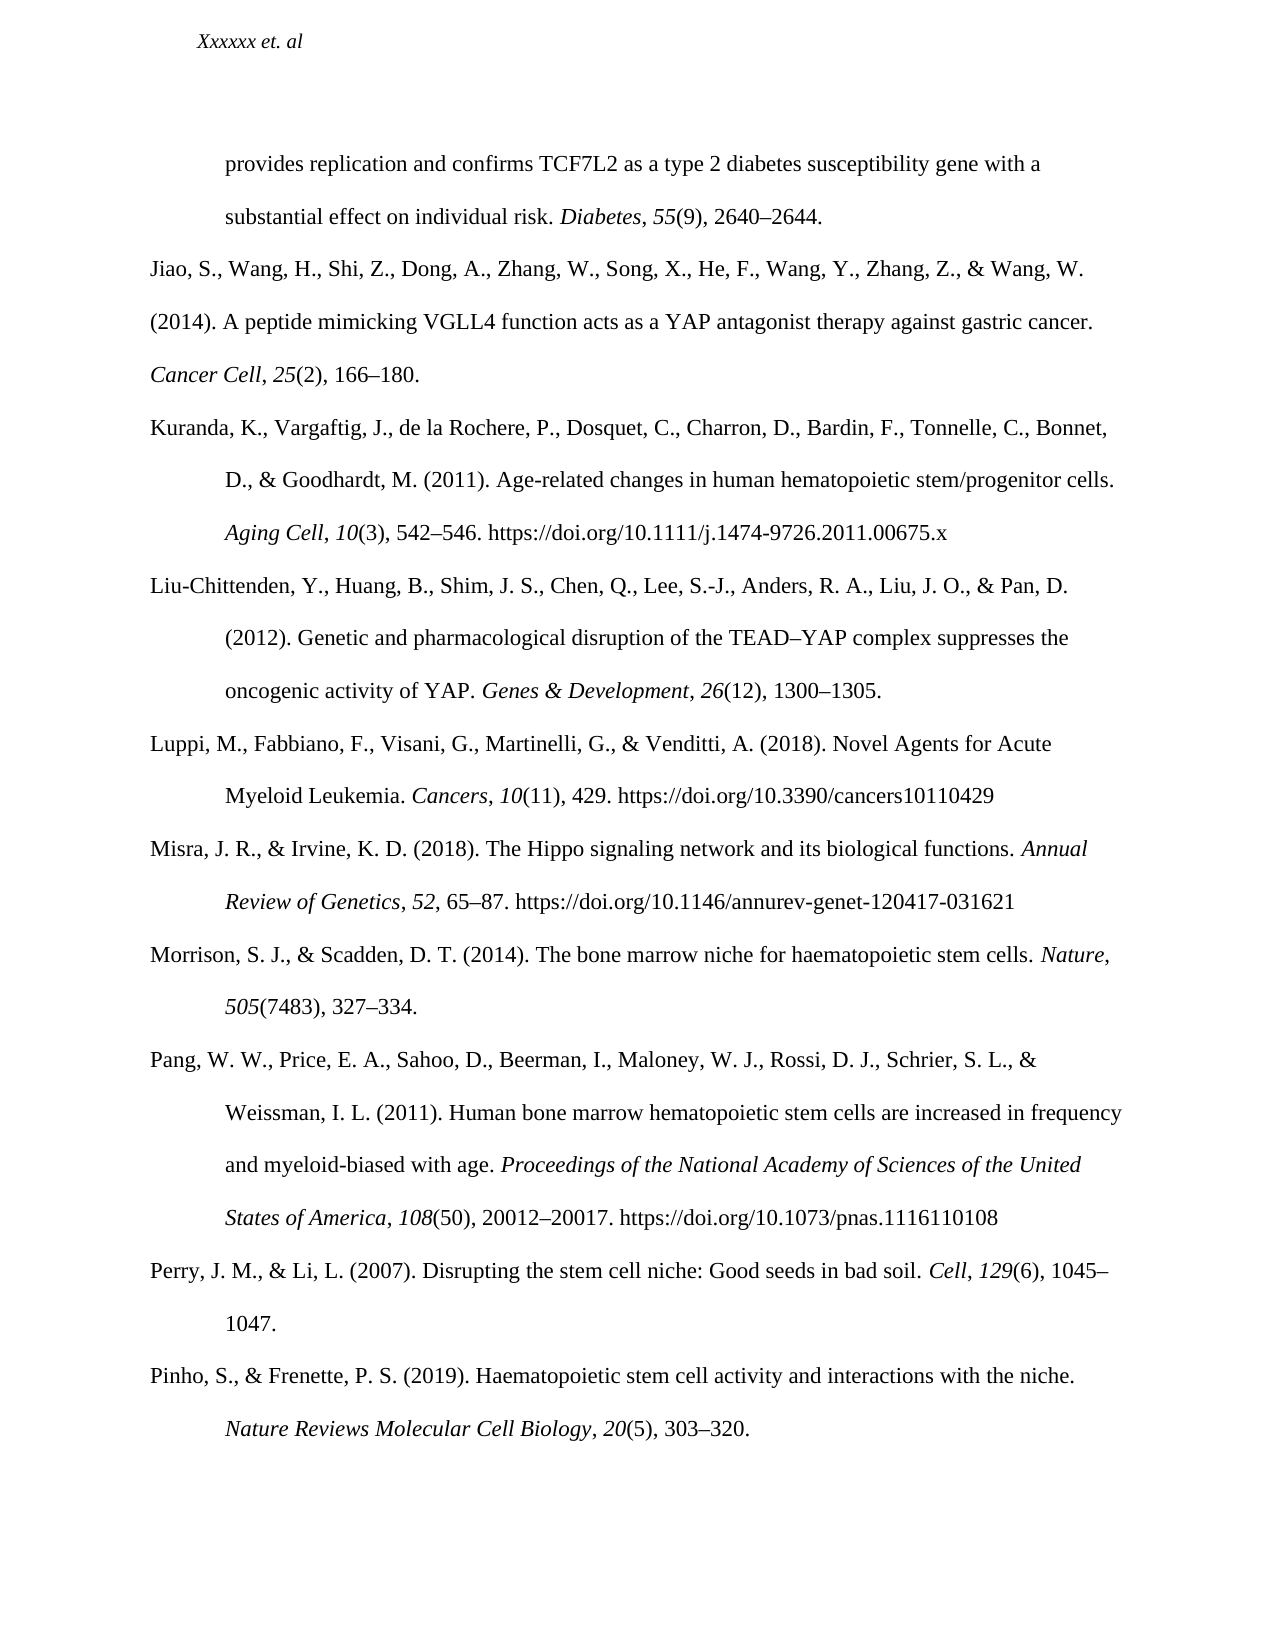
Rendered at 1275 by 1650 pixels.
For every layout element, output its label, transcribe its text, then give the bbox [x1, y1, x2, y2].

text Misra, J. R., & Irvine, K. D. (2018). The Hippo signaling network and its biological functions. Annual Review of Genetics, 52, 65–87. https://doi.org/10.1146/annurev-genet-120417-031621 [150, 835, 1125, 914]
text Pinho, S., & Frenette, P. S. (2019). Haematopoietic stem cell activity and interactions with the niche. Nature Reviews Molecular Cell Biology, 20(5), 303–320. [150, 1362, 1125, 1441]
text Pang, W. W., Price, E. A., Sahoo, D., Beerman, I., Maloney, W. J., Rossi, D. J., Schrier, S. L., & Weissman, I. L. (2011). Human bone marrow hematopoietic stem cells are increased in frequency and myeloid-biased with age. Proceedings of the National Academy of Sciences of the United States of America, 108(50), 20012–20017. https://doi.org/10.1073/pnas.1116110108 [150, 1046, 1125, 1231]
text Luppi, M., Fabbiano, F., Visani, G., Martinelli, G., & Venditti, A. (2018). Novel Agents for Acute Myeloid Leukemia. Cancers, 10(11), 429. https://doi.org/10.3390/cancers10110429 [150, 730, 1125, 809]
text Perry, J. M., & Li, L. (2007). Disrupting the stem cell niche: Good seeds in bad soil. Cell, 129(6), 1045–1047. [150, 1257, 1125, 1336]
text Morrison, S. J., & Scadden, D. T. (2014). The bone marrow niche for haematopoietic stem cells. Nature, 505(7483), 327–334. [150, 941, 1125, 1020]
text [150, 150, 1125, 229]
text Jiao, S., Wang, H., Shi, Z., Dong, A., Zhang, W., Song, X., He, F., Wang, Y., Zhang, Z., & Wang, W. (2014). A peptide mimicking VGLL4 function acts as a YAP antagonist therapy against gastric cancer. Cancer Cell, 25(2), 166–180. [150, 255, 1125, 387]
text Liu-Chittenden, Y., Huang, B., Shim, J. S., Chen, Q., Lee, S.-J., Anders, R. A., Liu, J. O., & Pan, D. (2012). Genetic and pharmacological disruption of the TEAD–YAP complex suppresses the oncogenic activity of YAP. Genes & Development, 26(12), 1300–1305. [150, 572, 1125, 703]
text Kuranda, K., Vargaftig, J., de la Rochere, P., Dosquet, C., Charron, D., Bardin, F., Tonnelle, C., Bonnet, D., & Goodhardt, M. (2011). Age-related changes in human hematopoietic stem/progenitor cells. Aging Cell, 10(3), 542–546. https://doi.org/10.1111/j.1474-9726.2011.00675.x [150, 413, 1125, 545]
